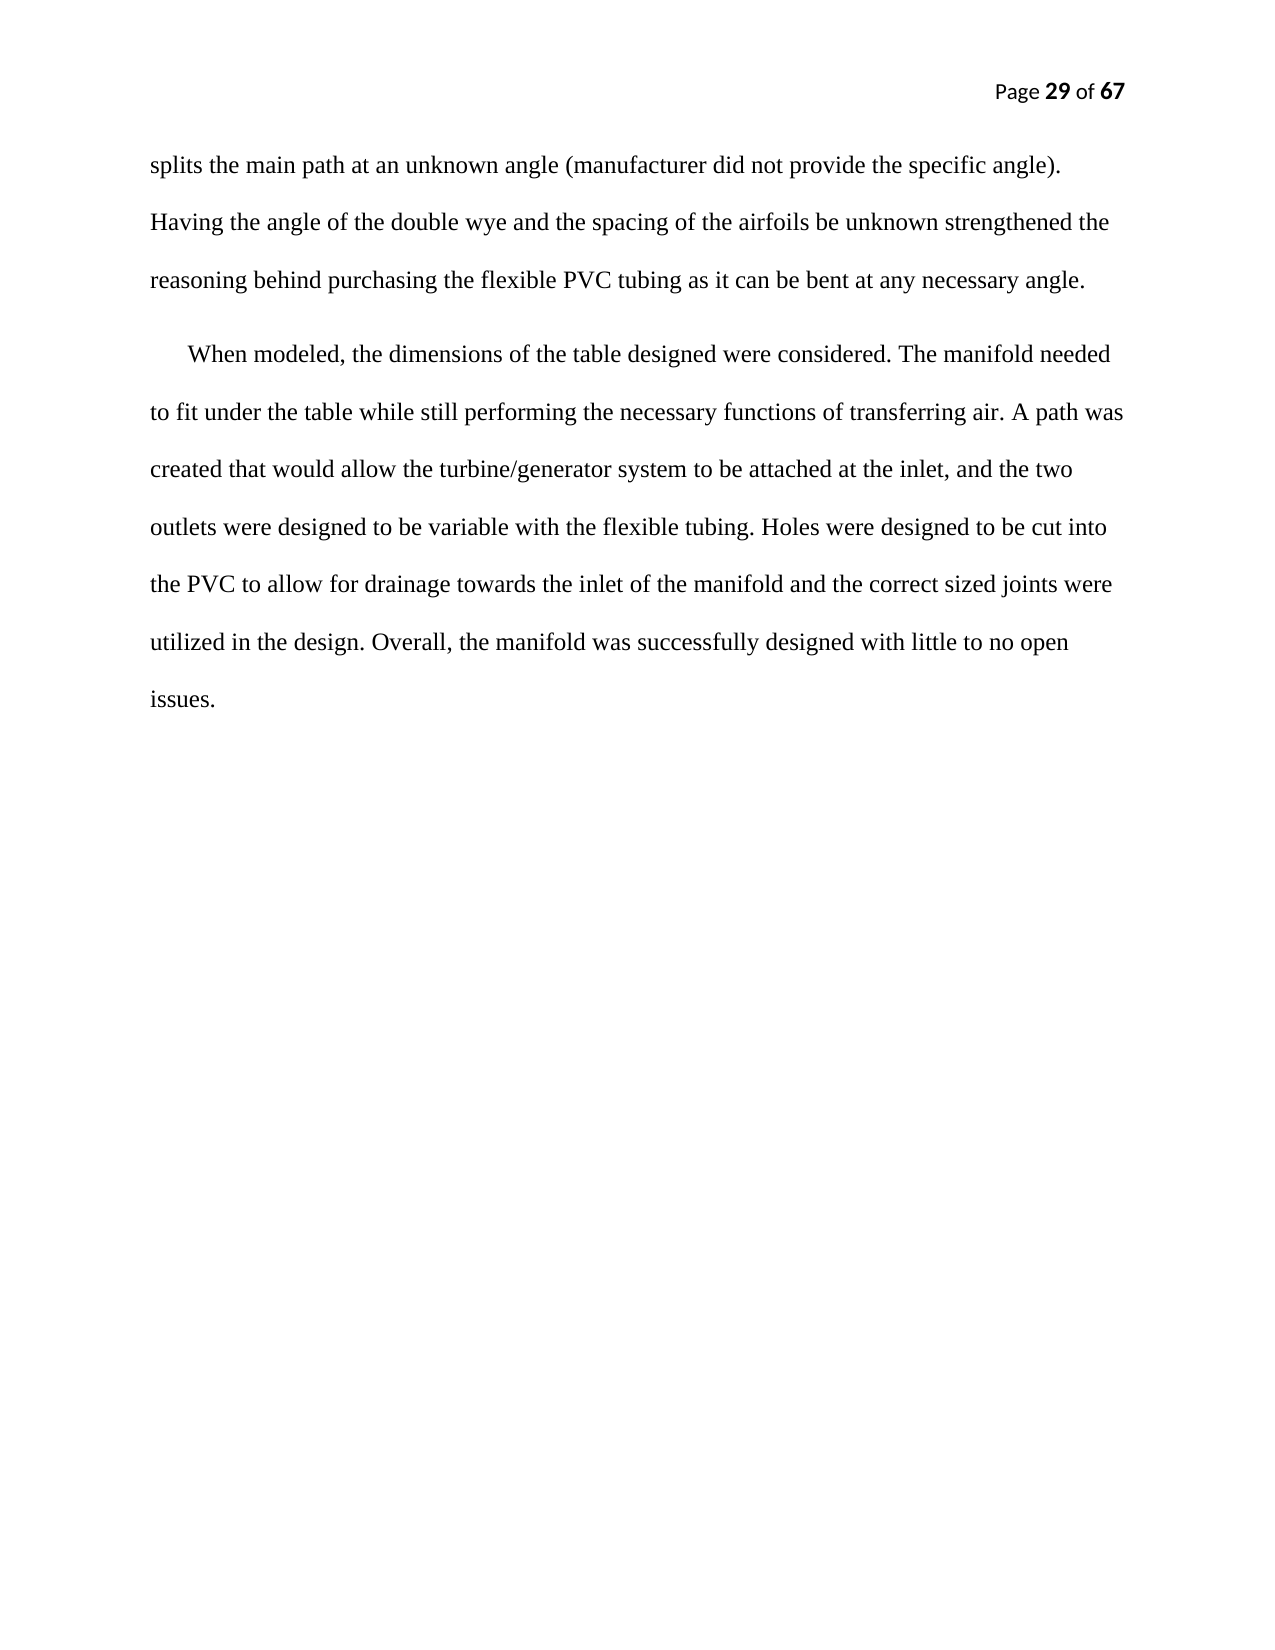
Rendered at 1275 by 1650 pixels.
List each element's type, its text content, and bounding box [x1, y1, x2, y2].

text When modeled, the dimensions of the table designed were considered. The manifold needed to fit under the table while still performing the necessary functions of transferring air. A path was created that would allow the turbine/generator system to be attached at the inlet, and the two outlets were designed to be variable with the flexible tubing. Holes were designed to be cut into the PVC to allow for drainage towards the inlet of the manifold and the correct sized joints were utilized in the design. Overall, the manifold was successfully designed with little to no open issues. [150, 339, 1125, 713]
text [150, 150, 1125, 294]
